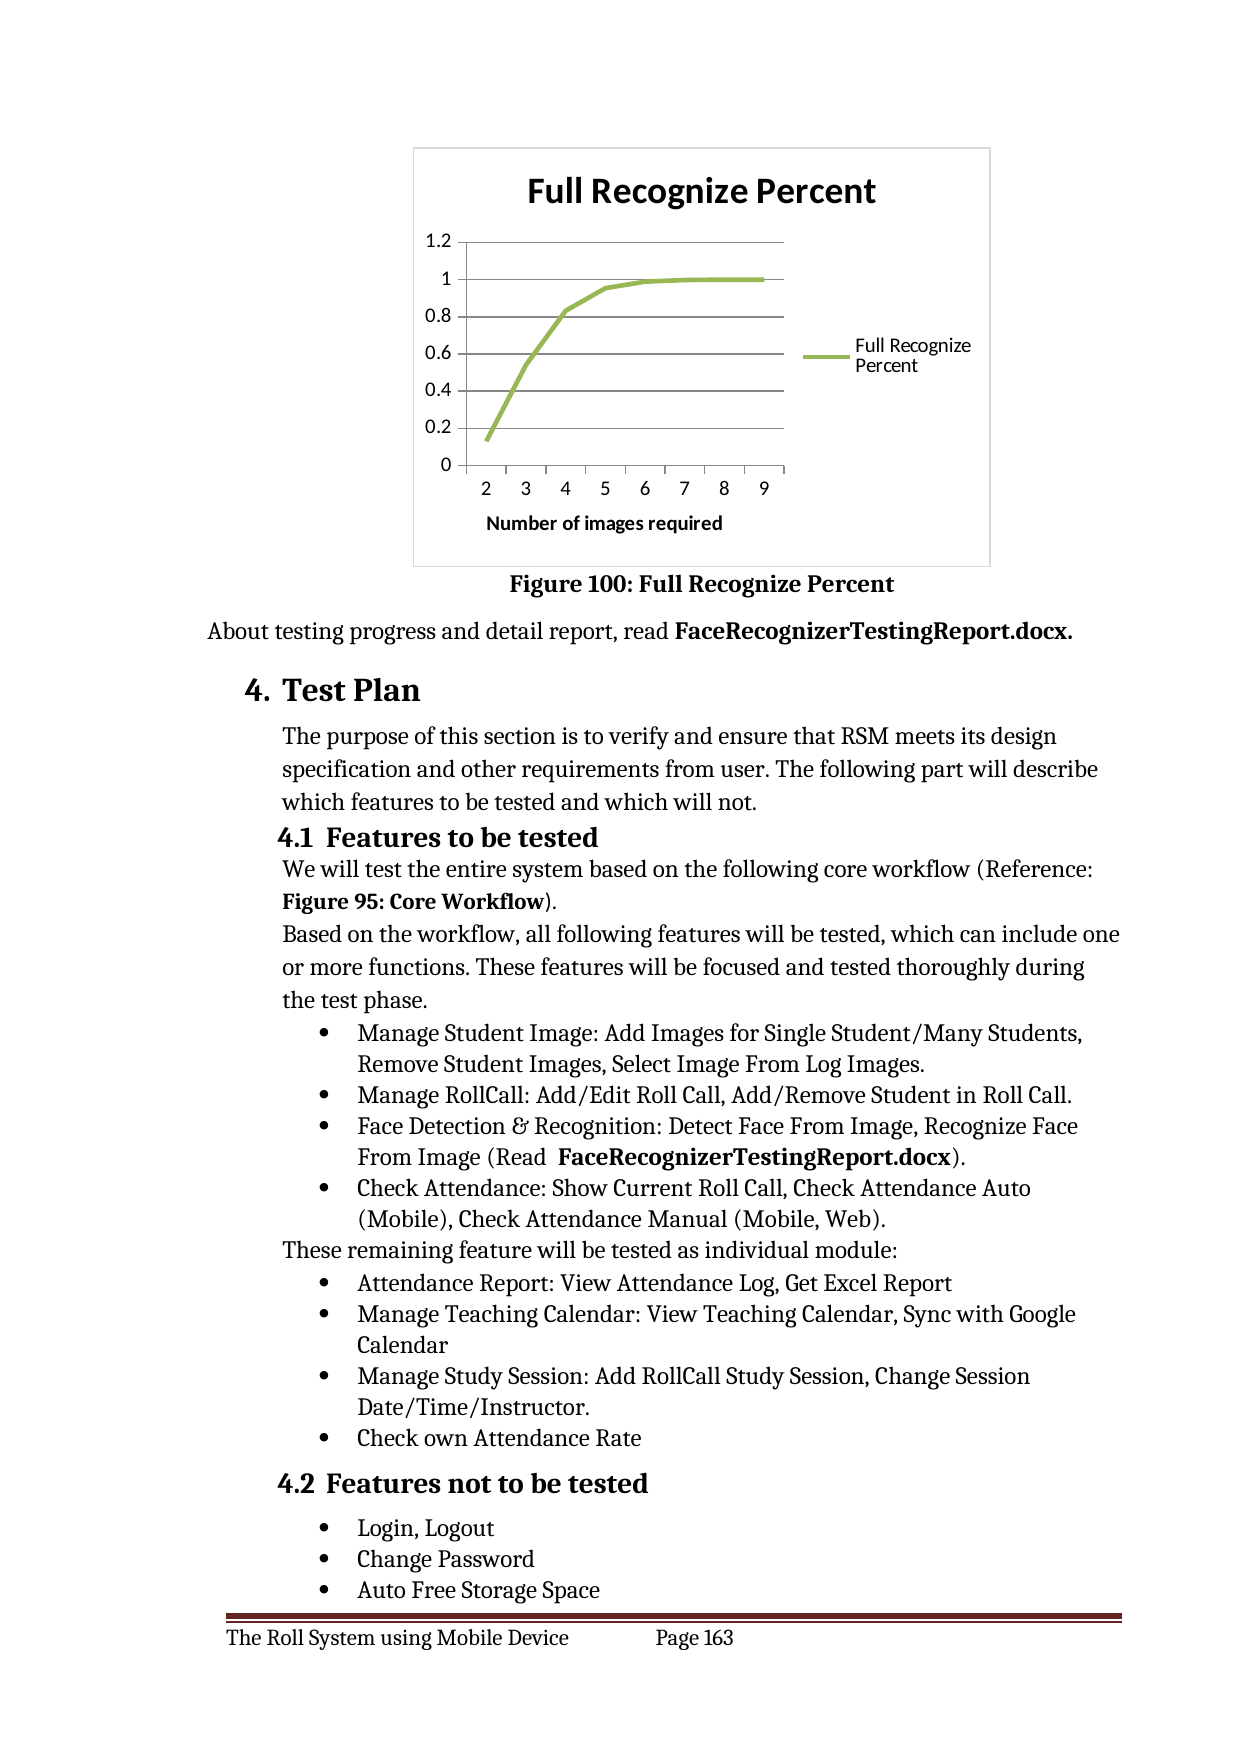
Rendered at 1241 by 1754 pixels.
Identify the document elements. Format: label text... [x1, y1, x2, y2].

text The purpose of this section is to verify and ensure that RSM meets its design specification and other requirements from user. The following part will describe which features to be tested and which will not. [282, 722, 1122, 817]
list Manage Study Session: Add RollCall Study Session, Change Session Date/Time/Instructor. [319, 1362, 1122, 1422]
text These remaining feature will be tested as individual module: [282, 1236, 1122, 1265]
list Manage RollCall: Add/Edit Roll Call, Add/Remove Student in Roll Call. [319, 1081, 1122, 1109]
list Face Detection & Recognition: Detect Face From Image, Recognize Face From Image (Read FaceRecognizerTestingReport.docx). [319, 1112, 1122, 1172]
subtitle Features to be tested [277, 821, 1122, 854]
list Figure 100: Full Recognize Percent [282, 569, 1122, 598]
list Manage Student Image: Add Images for Single Student/Many Students, Remove Student Images, Select Image From Log Images. [319, 1019, 1122, 1078]
subtitle Test Plan [244, 671, 1122, 709]
list Check Attendance: Show Current Roll Call, Check Attendance Auto (Mobile), Check Attendance Manual (Mobile, Web). [319, 1174, 1122, 1234]
list Attendance Report: View Attendance Log, Get Excel Report [319, 1269, 1122, 1298]
text We will test the entire system based on the following core workflow (Reference: Figure 95: Core Workflow). [282, 854, 1122, 915]
list Auto Free Storage Space [319, 1576, 1122, 1604]
list Login, Logout [319, 1514, 1122, 1542]
list Check own Attendance Rate [319, 1424, 1122, 1453]
subtitle Features not to be tested [277, 1468, 1122, 1501]
list Change Password [319, 1545, 1122, 1573]
text Based on the workflow, all following features will be tested, which can include one or more functions. These features will be focused and tested thoroughly during the test phase. [282, 919, 1122, 1014]
list Manage Teaching Calendar: View Teaching Calendar, Sync with Google Calendar [319, 1300, 1122, 1360]
text About testing progress and detail report, read FaceRecognizerTestingReport.docx. [207, 617, 1122, 646]
